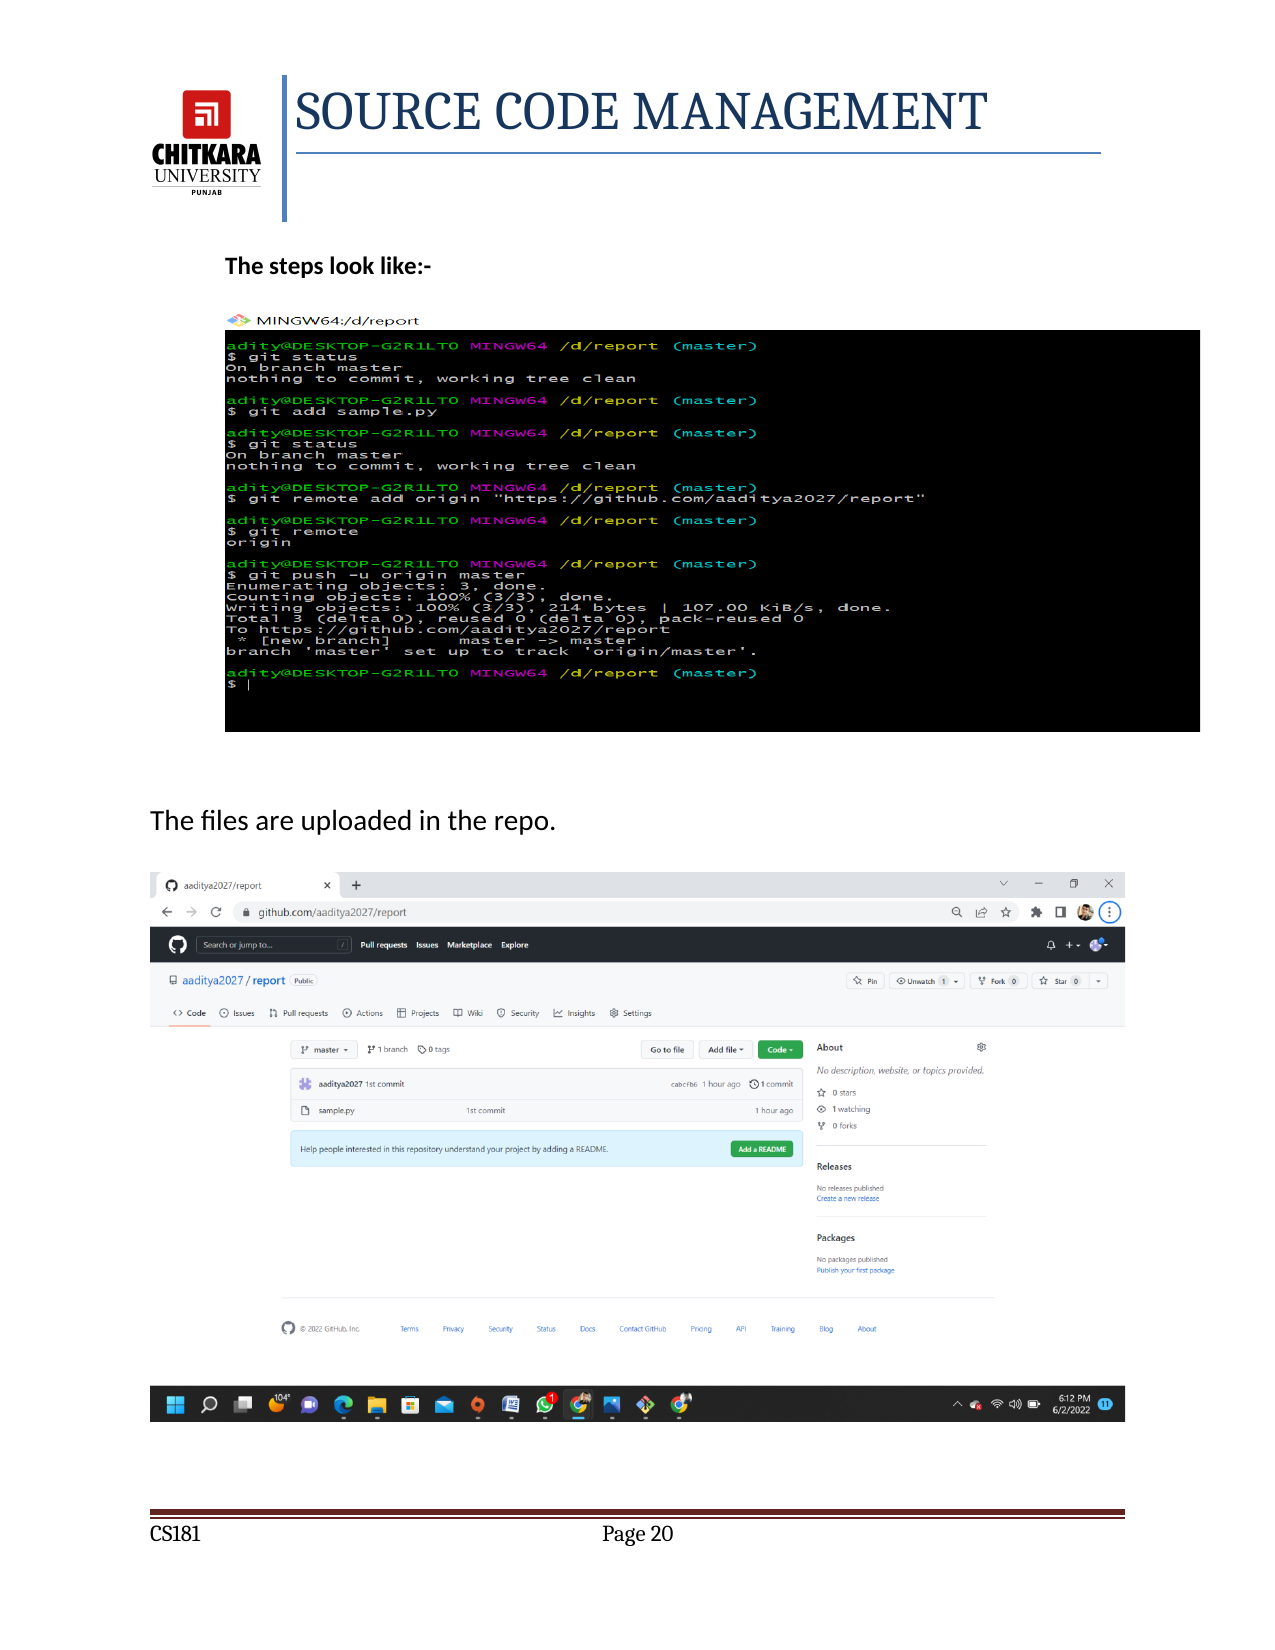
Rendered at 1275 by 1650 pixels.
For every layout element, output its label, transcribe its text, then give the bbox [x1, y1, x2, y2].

text The steps look like:- [225, 250, 1125, 281]
picture [225, 311, 1200, 732]
picture [150, 872, 1125, 1422]
picture [150, 81, 266, 197]
text The files are uploaded in the repo. [150, 802, 1125, 837]
